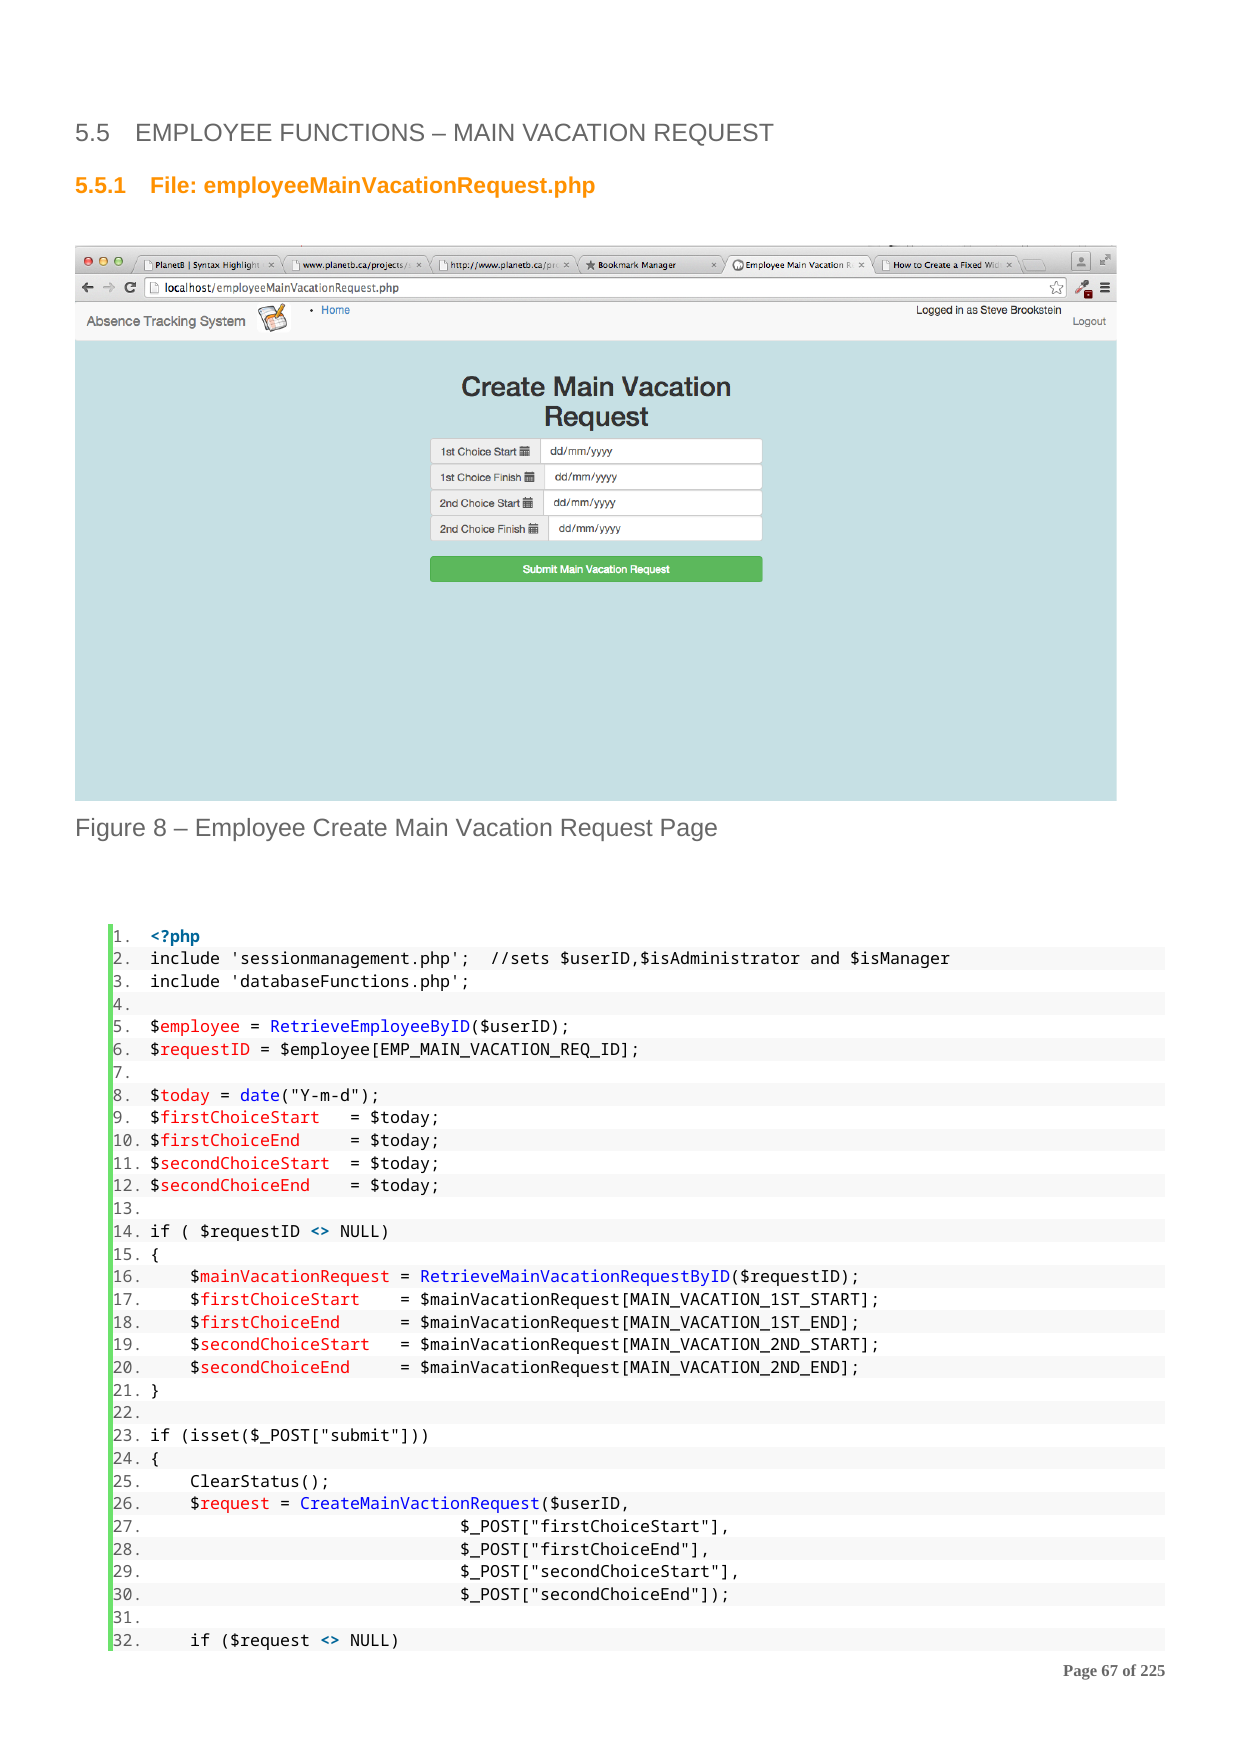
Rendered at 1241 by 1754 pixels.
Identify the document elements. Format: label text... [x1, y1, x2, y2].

list $secondChoiceStart = $mainVacationRequest[MAIN_VACATION_2ND_START]; [113, 1333, 1165, 1356]
list if (isset($_POST["submit"])) [113, 1424, 1165, 1447]
list $firstChoiceStart = $today; [113, 1106, 1165, 1129]
list $secondChoiceEnd = $today; [113, 1174, 1165, 1197]
list $employee = RetrieveEmployeeByID($userID); [113, 1015, 1165, 1038]
list $_POST["firstChoiceStart"], [113, 1515, 1165, 1537]
list ClearStatus(); [113, 1469, 1165, 1492]
list if ( $requestID <> NULL) [113, 1219, 1165, 1242]
list include 'sessionmanagement.php'; //sets $userID,$isAdministrator and $isManager [113, 947, 1165, 970]
list { [113, 1242, 1165, 1265]
list $secondChoiceEnd = $mainVacationRequest[MAIN_VACATION_2ND_END]; [113, 1356, 1165, 1378]
list <?php [113, 924, 1165, 947]
list $request = CreateMainVactionRequest($userID, [113, 1492, 1165, 1515]
list $_POST["secondChoiceEnd"]); [113, 1583, 1165, 1606]
list $secondChoiceStart = $today; [113, 1151, 1165, 1174]
list $requestID = $employee[EMP_MAIN_VACATION_REQ_ID]; [113, 1038, 1165, 1061]
list { [113, 1447, 1165, 1469]
list $firstChoiceStart = $mainVacationRequest[MAIN_VACATION_1ST_START]; [113, 1288, 1165, 1310]
list include 'databaseFunctions.php'; [113, 970, 1165, 992]
list $today = date("Y-m-d"); [113, 1083, 1165, 1106]
list $firstChoiceEnd = $today; [113, 1129, 1165, 1151]
list $_POST["secondChoiceStart"], [113, 1560, 1165, 1583]
list $firstChoiceEnd = $mainVacationRequest[MAIN_VACATION_1ST_END]; [113, 1310, 1165, 1333]
picture [75, 245, 1117, 801]
list } [113, 1378, 1165, 1401]
subtitle Employee Functions – Main Vacation Request [75, 118, 1165, 147]
text Figure 8 – Employee Create Main Vacation Request Page [75, 813, 1165, 841]
list $_POST["firstChoiceEnd"], [113, 1537, 1165, 1560]
subtitle File: employeeMainVacationRequest.php [75, 172, 1165, 198]
list $mainVacationRequest = RetrieveMainVacationRequestByID($requestID); [113, 1265, 1165, 1288]
list if ($request <> NULL) [113, 1628, 1165, 1651]
